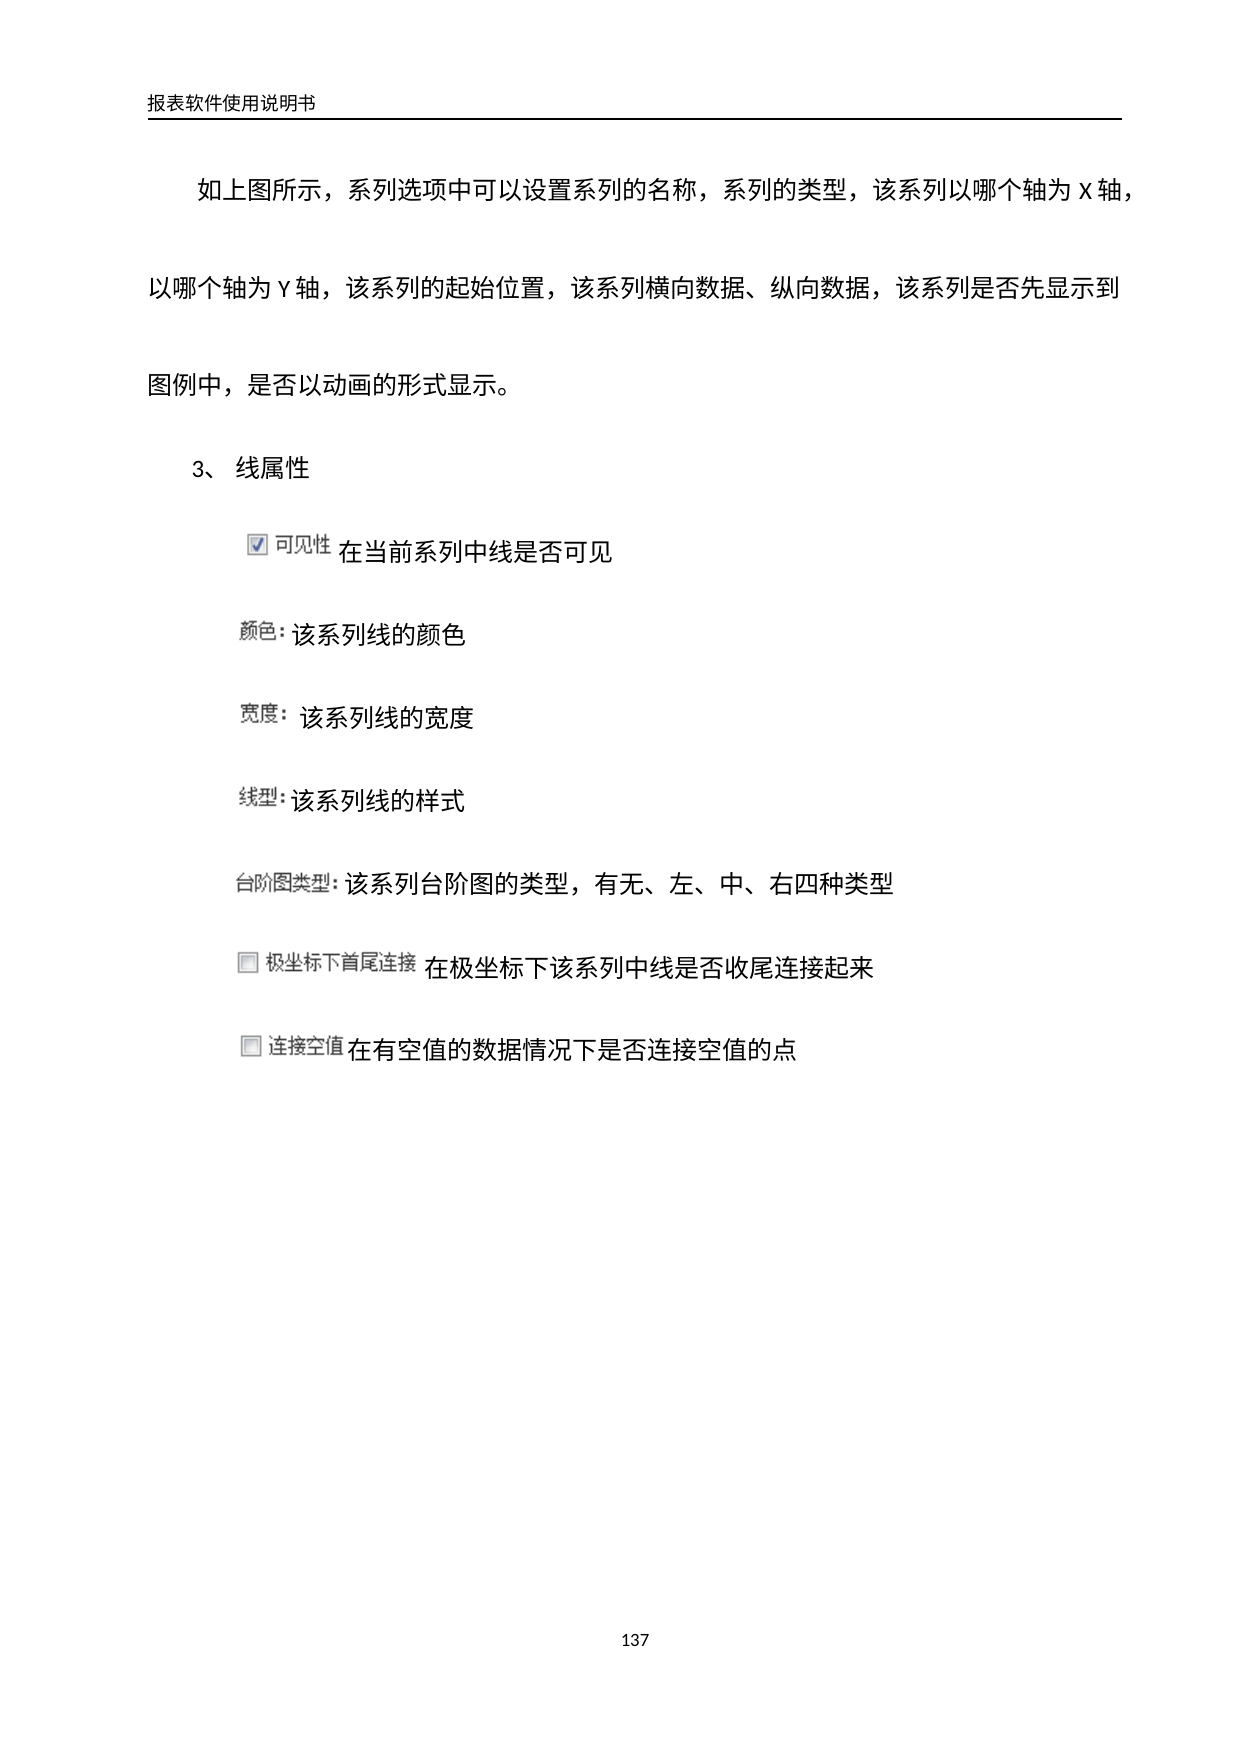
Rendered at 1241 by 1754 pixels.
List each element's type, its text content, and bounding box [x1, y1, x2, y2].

list 该系列线的颜色 [235, 601, 1122, 666]
picture [235, 531, 339, 562]
list 在极坐标下该系列中线是否收尾连接起来 [235, 933, 1122, 998]
list 该系列线的样式 [235, 767, 1122, 832]
picture [235, 865, 345, 894]
list 在当前系列中线是否可见 [235, 518, 1122, 583]
list 在有空值的数据情况下是否连接空值的点 [235, 1016, 1122, 1081]
list 该系列线的宽度 [235, 684, 1122, 749]
picture [235, 946, 425, 978]
picture [235, 618, 292, 645]
list 线属性 [191, 434, 1122, 499]
picture [235, 784, 291, 811]
list 如上图所示，系列选项中可以设置系列的名称，系列的类型，该系列以哪个轴为X轴，以哪个轴为Y轴，该系列的起始位置，该系列横向数据、纵向数据，该系列是否先显示到图例中，是否以动画的形式显示。 [148, 156, 1122, 416]
list 该系列台阶图的类型，有无、左、中、右四种类型 [235, 850, 1122, 915]
picture [235, 700, 300, 728]
picture [235, 1031, 348, 1060]
